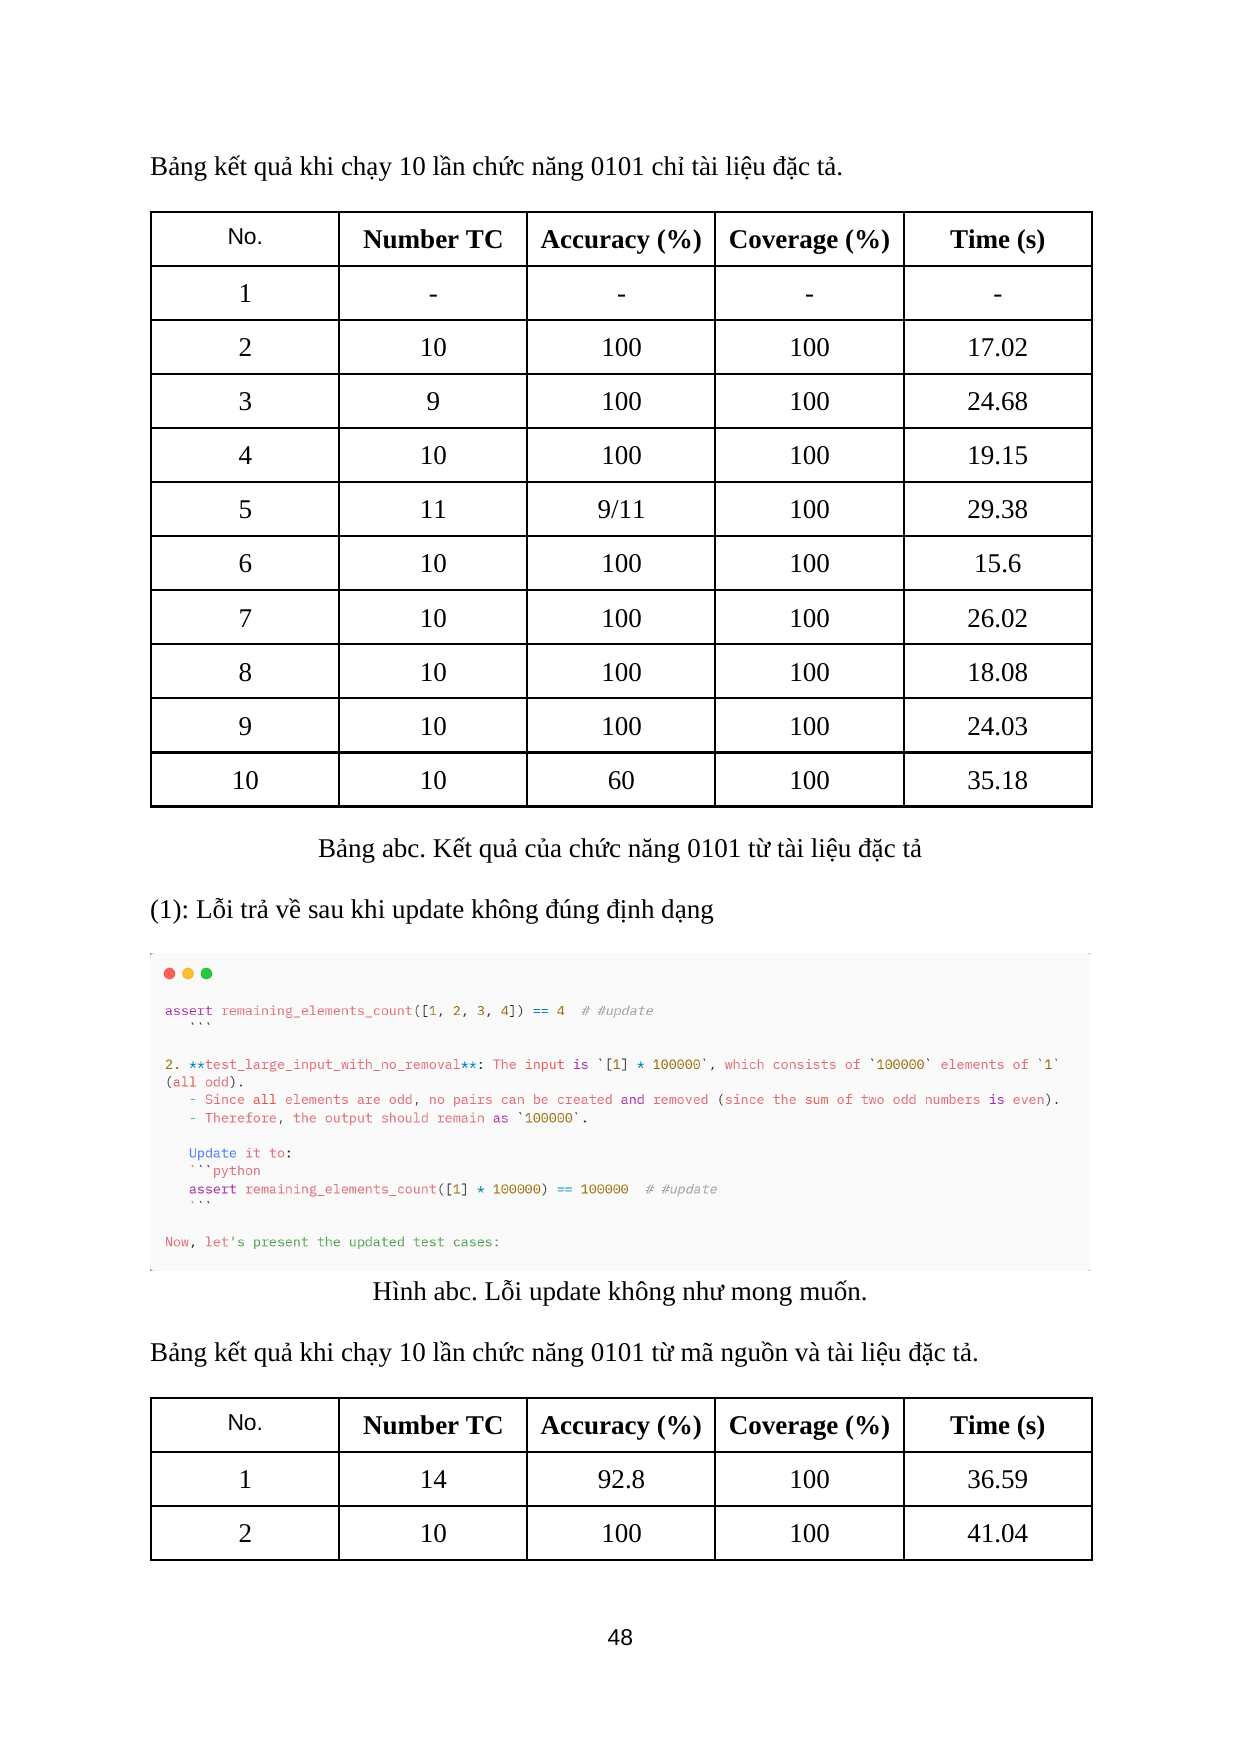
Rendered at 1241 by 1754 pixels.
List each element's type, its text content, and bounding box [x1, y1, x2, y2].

text Bảng kết quả khi chạy 10 lần chức năng 0101 chỉ tài liệu đặc tả. [150, 150, 1090, 181]
text Bảng abc. Kết quả của chức năng 0101 từ tài liệu đặc tả [150, 832, 1090, 864]
text Hình abc. Lỗi update không như mong muốn. [150, 1271, 1090, 1306]
picture [150, 953, 1091, 1271]
text Bảng kết quả khi chạy 10 lần chức năng 0101 từ mã nguồn và tài liệu đặc tả. [150, 1336, 1090, 1367]
text (1): Lỗi trả về sau khi update không đúng định dạng [150, 893, 1090, 924]
